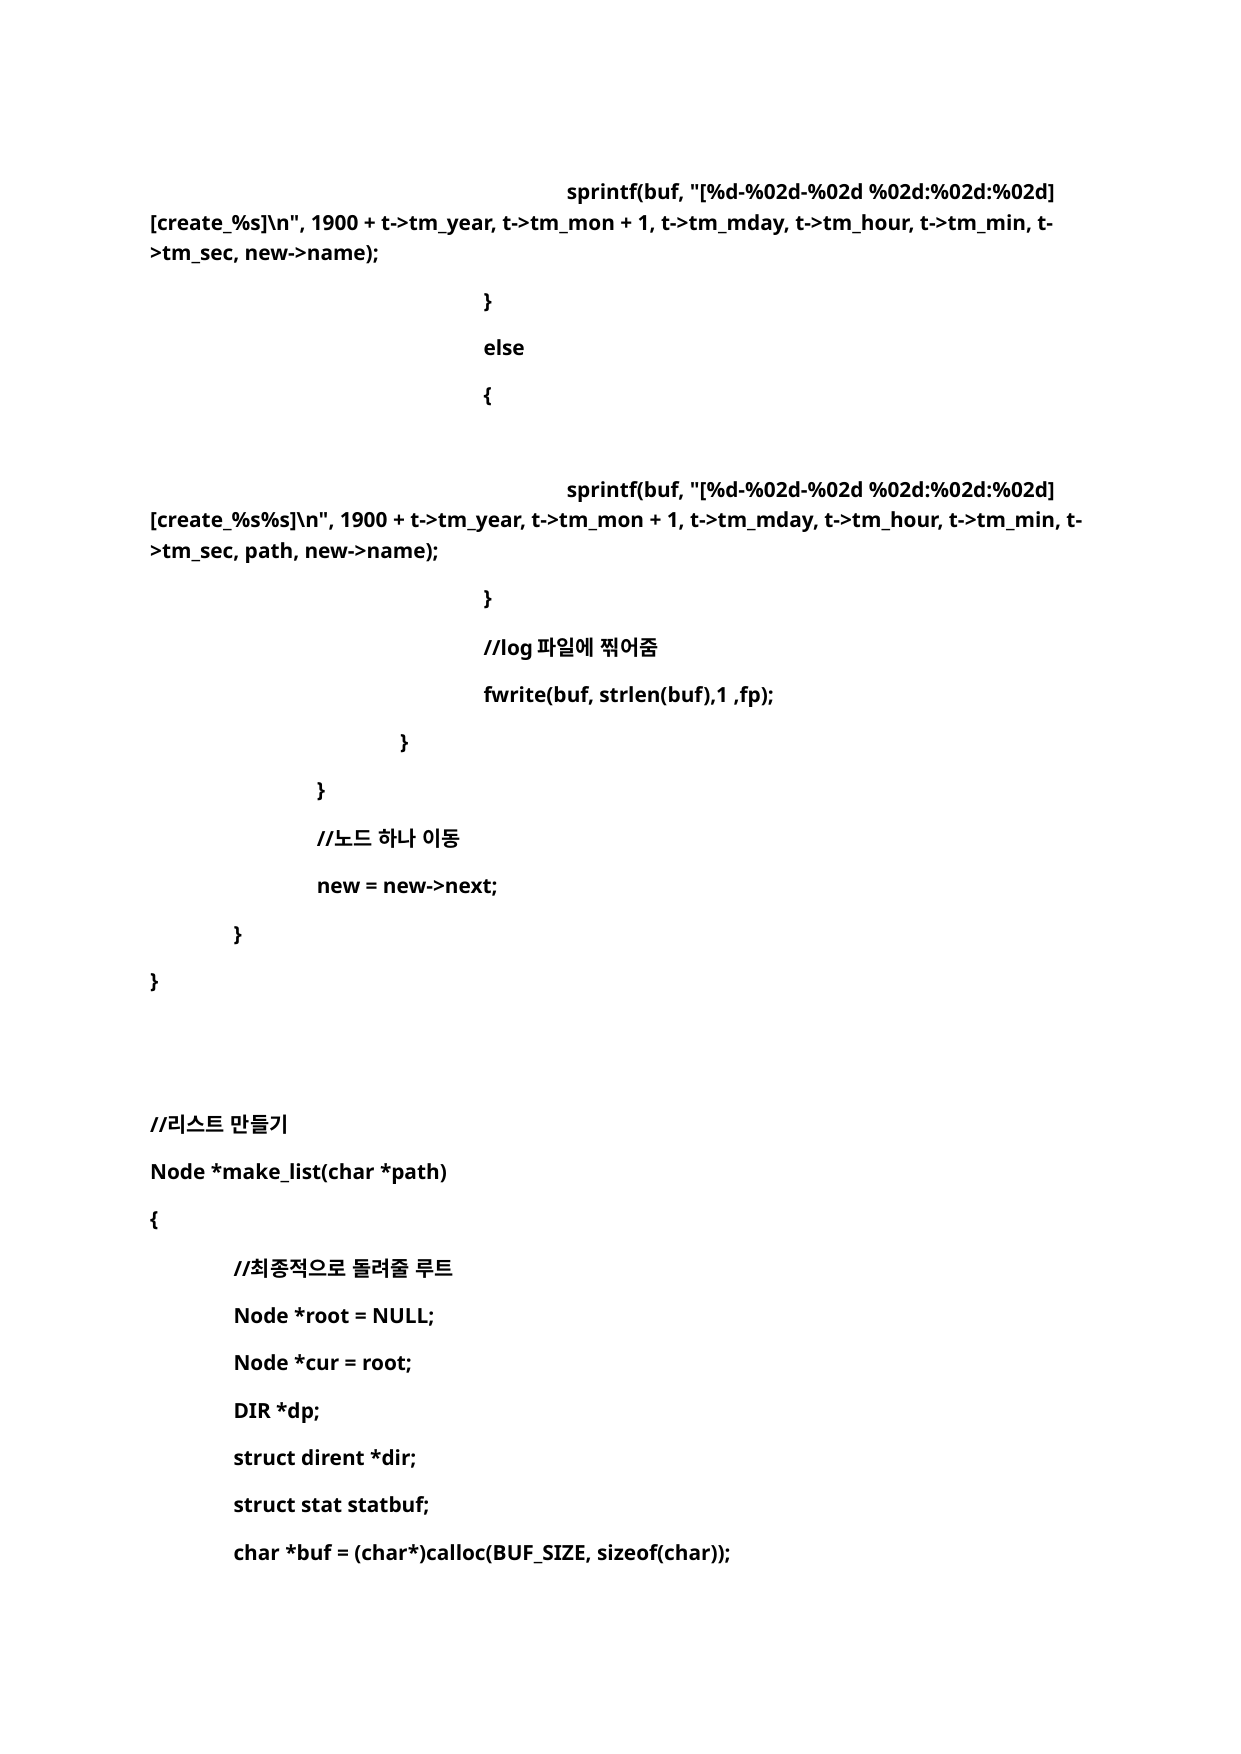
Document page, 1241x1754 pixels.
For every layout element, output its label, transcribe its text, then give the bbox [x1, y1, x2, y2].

text //노드 하나 이동 [150, 822, 1090, 852]
text } [150, 286, 1090, 314]
text struct stat statbuf; [150, 1490, 1090, 1519]
text sprintf(buf, "[%d-%02d-%02d %02d:%02d:%02d][create_%s]\n", 1900 + t->tm_year, t->tm_mon + 1, t->tm_mday, t->tm_hour, t->tm_min, t->tm_sec, new->name); [150, 177, 1090, 267]
text } [150, 775, 1090, 803]
text } [150, 919, 1090, 947]
text //log파일에 찎어줌 [150, 631, 1090, 661]
text char *buf = (char*)calloc(BUF_SIZE, sizeof(char)); [150, 1538, 1090, 1566]
text struct dirent *dir; [150, 1443, 1090, 1471]
text Node *make_list(char *path) [150, 1157, 1090, 1186]
text new = new->next; [150, 871, 1090, 900]
text DIR *dp; [150, 1396, 1090, 1424]
text sprintf(buf, "[%d-%02d-%02d %02d:%02d:%02d][create_%s%s]\n", 1900 + t->tm_year, t->tm_mon + 1, t->tm_mday, t->tm_hour, t->tm_min, t->tm_sec, path, new->name); [150, 475, 1090, 564]
text } [150, 727, 1090, 756]
text fwrite(buf, strlen(buf),1 ,fp); [150, 680, 1090, 708]
text else [150, 333, 1090, 361]
text Node *root = NULL; [150, 1301, 1090, 1329]
text Node *cur = root; [150, 1348, 1090, 1377]
text { [150, 380, 1090, 409]
text { [150, 1204, 1090, 1233]
text //리스트 만들기 [150, 1108, 1090, 1138]
text } [150, 966, 1090, 994]
text //최종적으로 돌려줄 루트 [150, 1252, 1090, 1282]
text } [150, 583, 1090, 612]
